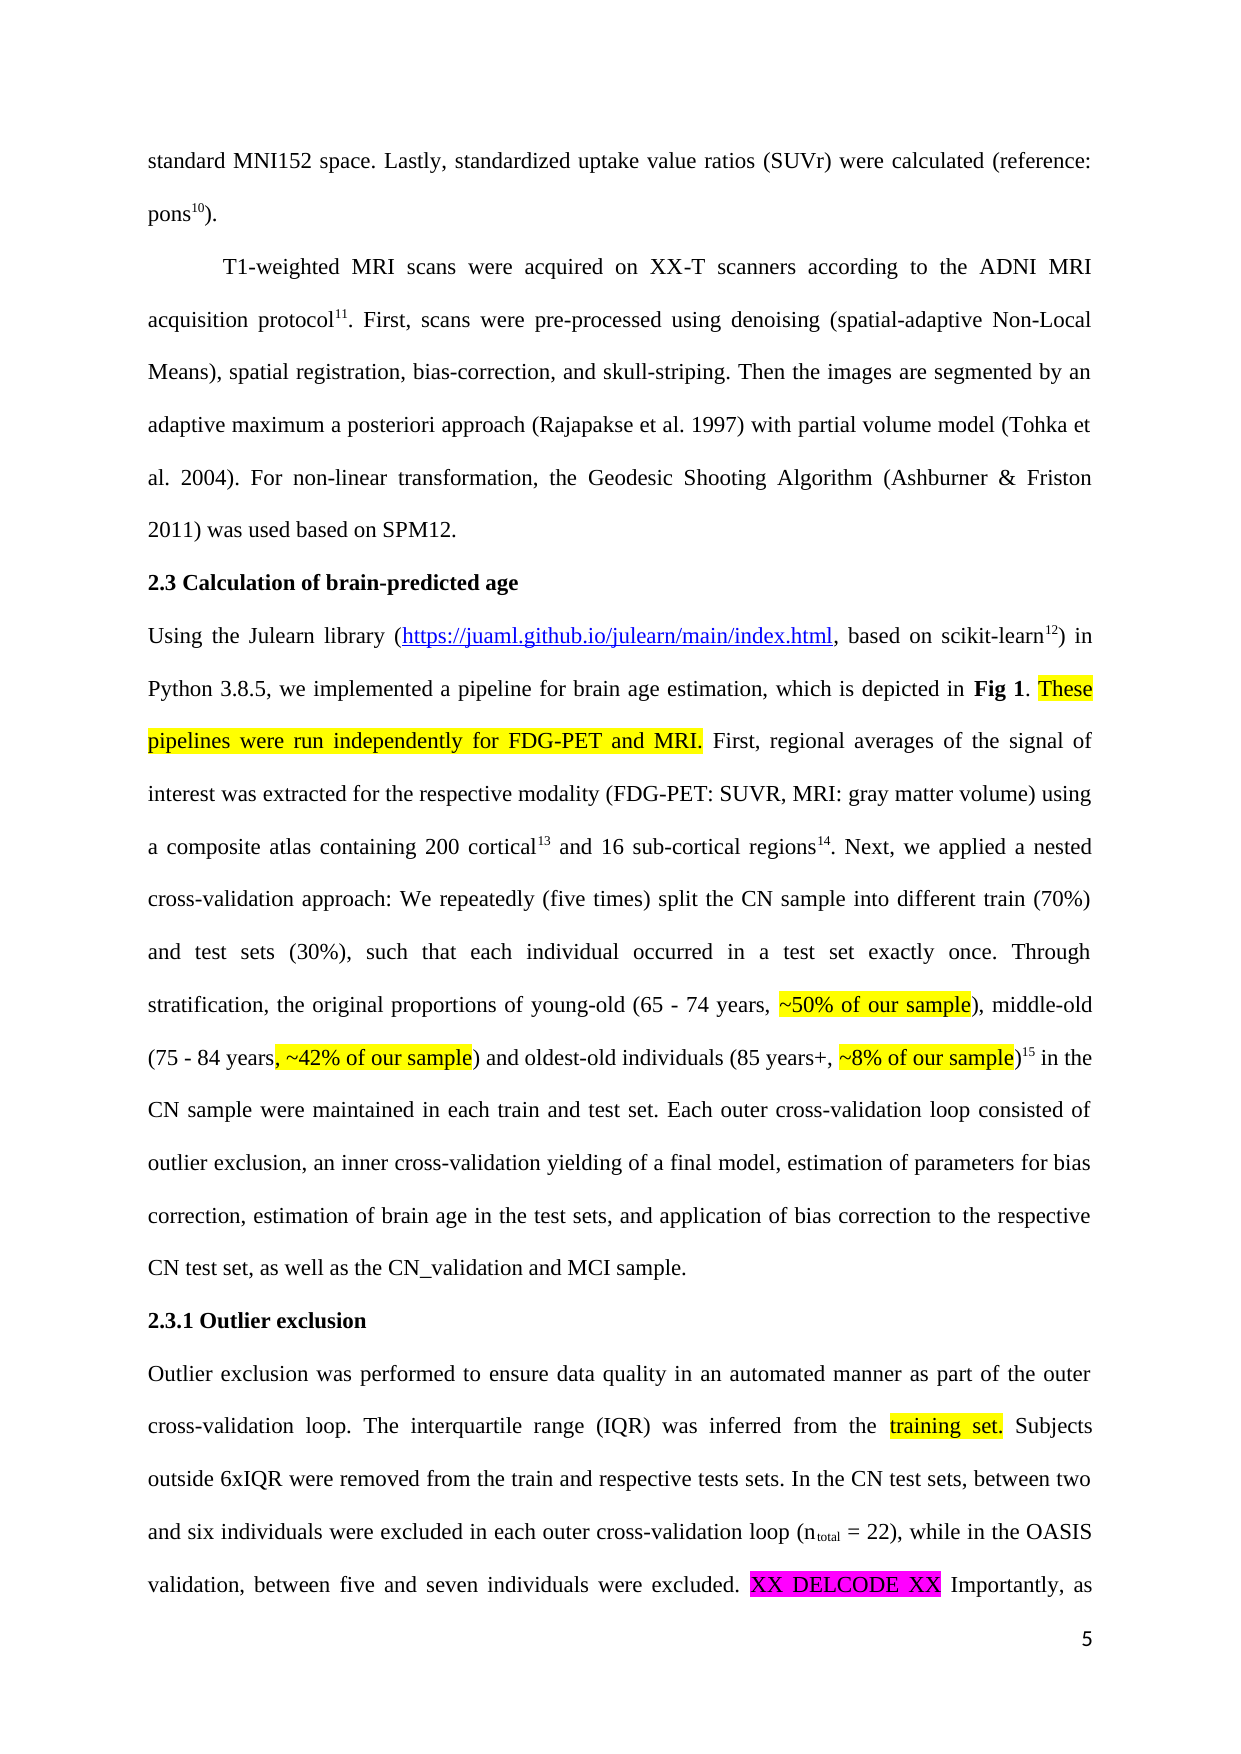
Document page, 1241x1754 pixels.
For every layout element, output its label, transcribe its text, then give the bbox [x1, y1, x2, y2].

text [148, 1360, 1093, 1597]
text T1-weighted MRI scans were acquired on XX-T scanners according to the ADNI MRI acquisition protocol11. First, scans were pre-processed using denoising (spatial-adaptive Non-Local Means), spatial registration, bias-correction, and skull-striping. Then the images are segmented by an adaptive maximum a posteriori approach (Rajapakse et al. 1997) with partial volume model (Tohka et al. 2004). For non-linear transformation, the Geodesic Shooting Algorithm (Ashburner & Friston 2011) was used based on SPM12. [148, 253, 1093, 543]
text Using the Julearn library (https://juaml.github.io/julearn/main/index.html, based on scikit-learn12) in Python 3.8.5, we implemented a pipeline for brain age estimation, which is depicted in Fig 1. These pipelines were run independently for FDG-PET and MRI. First, regional averages of the signal of interest was extracted for the respective modality (FDG-PET: SUVR, MRI: gray matter volume) using a composite atlas containing 200 cortical13 and 16 sub-cortical regions14. Next, we applied a nested cross-validation approach: We repeatedly (five times) split the CN sample into different train (70%) and test sets (30%), such that each individual occurred in a test set exactly once. Through stratification, the original proportions of young-old (65 - 74 years, ~50% of our sample), middle-old (75 - 84 years, ~42% of our sample) and oldest-old individuals (85 years+, ~8% of our sample)15 in the CN sample were maintained in each train and test set. Each outer cross-validation loop consisted of outlier exclusion, an inner cross-validation yielding of a final model, estimation of parameters for bias correction, estimation of brain age in the test sets, and application of bias correction to the respective CN test set, as well as the CN_validation and MCI sample. [148, 622, 1093, 1281]
text 2.3.1 Outlier exclusion [148, 1307, 1093, 1333]
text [148, 148, 1093, 227]
text 2.3 Calculation of brain-predicted age [148, 569, 1093, 596]
